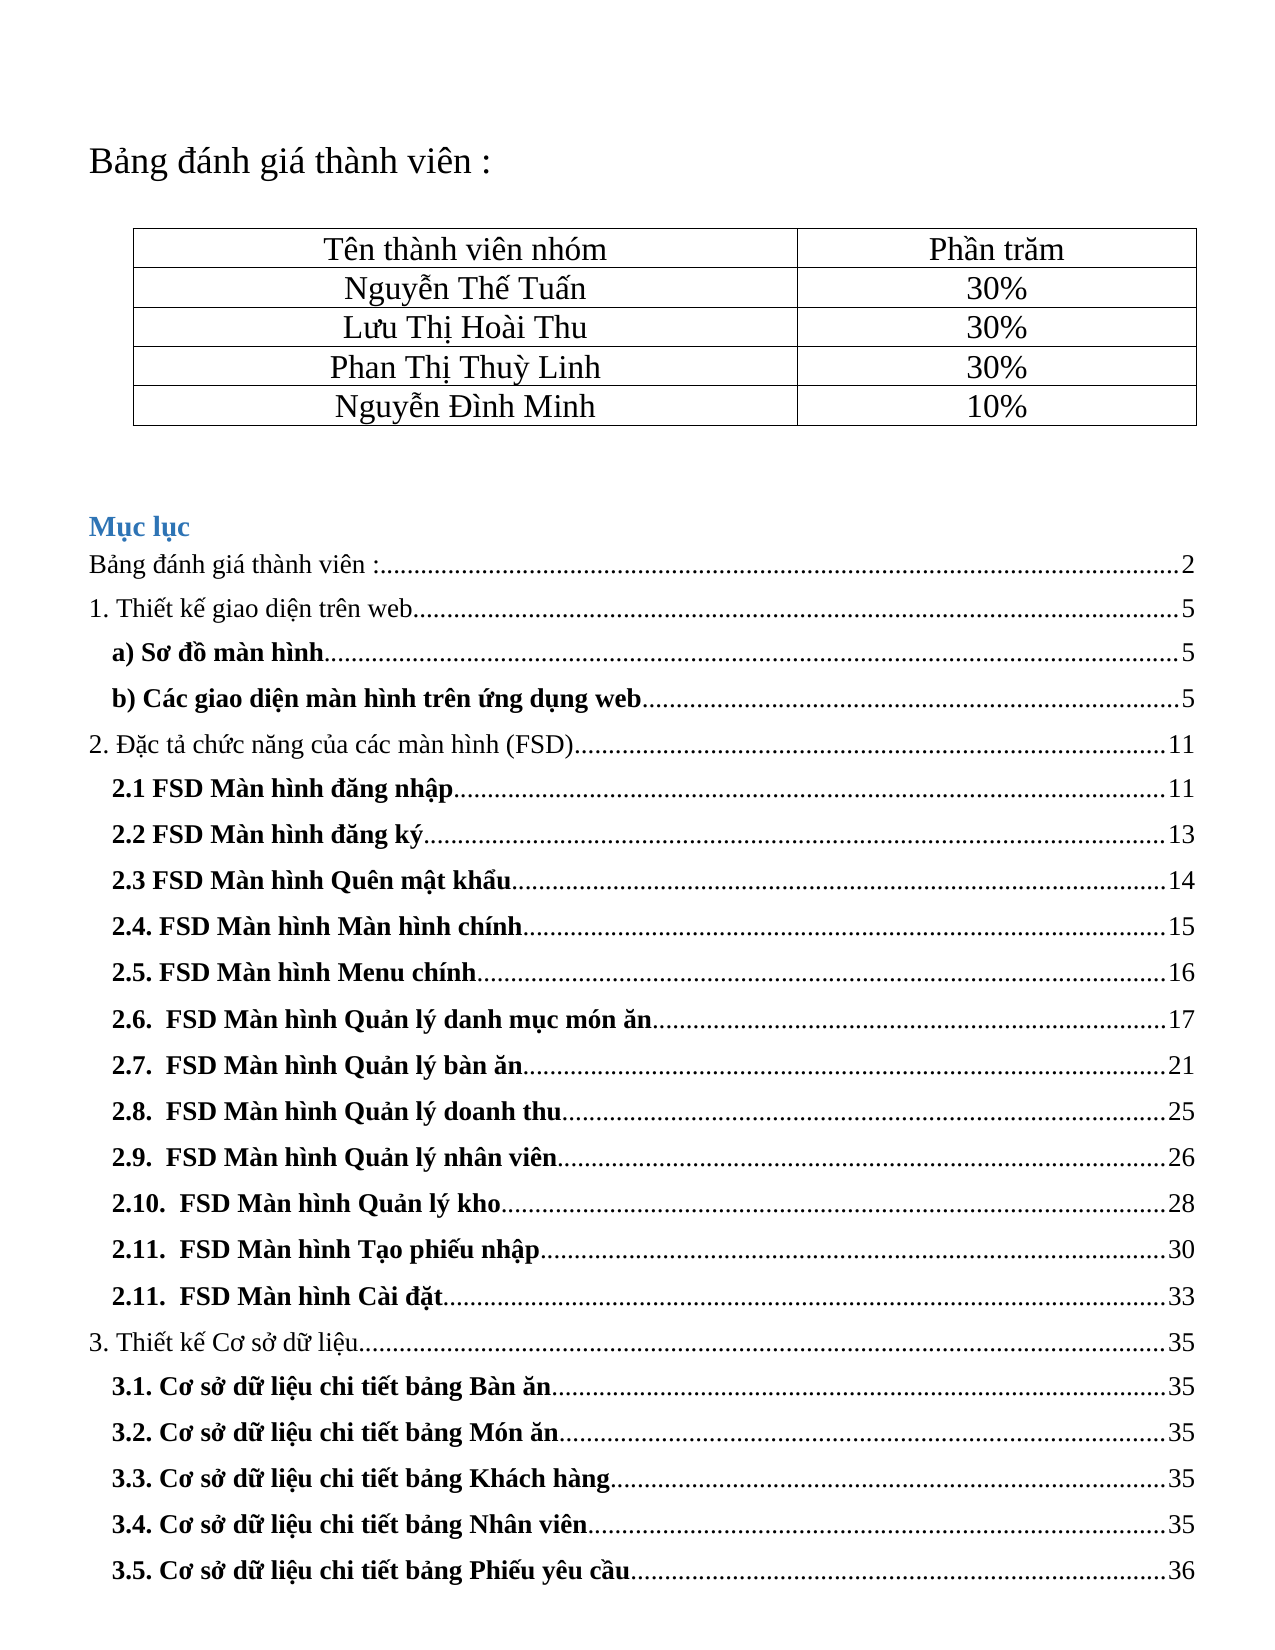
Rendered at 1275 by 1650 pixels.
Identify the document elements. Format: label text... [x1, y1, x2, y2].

subtitle Bảng đánh giá thành viên : [89, 139, 1196, 182]
table_header Phần trăm [798, 229, 1196, 267]
table_cell 30% [798, 347, 1196, 385]
table_cell 10% [798, 386, 1196, 425]
table_cell Nguyễn Đình Minh [134, 386, 797, 425]
table_cell Lưu Thị Hoài Thu [134, 308, 797, 346]
table_cell 30% [798, 268, 1196, 307]
table_cell Phan Thị Thuỳ Linh [134, 347, 797, 385]
table_cell 30% [798, 308, 1196, 346]
table_cell Nguyễn Thế Tuấn [134, 268, 797, 307]
table_header Tên thành viên nhóm [134, 229, 797, 267]
